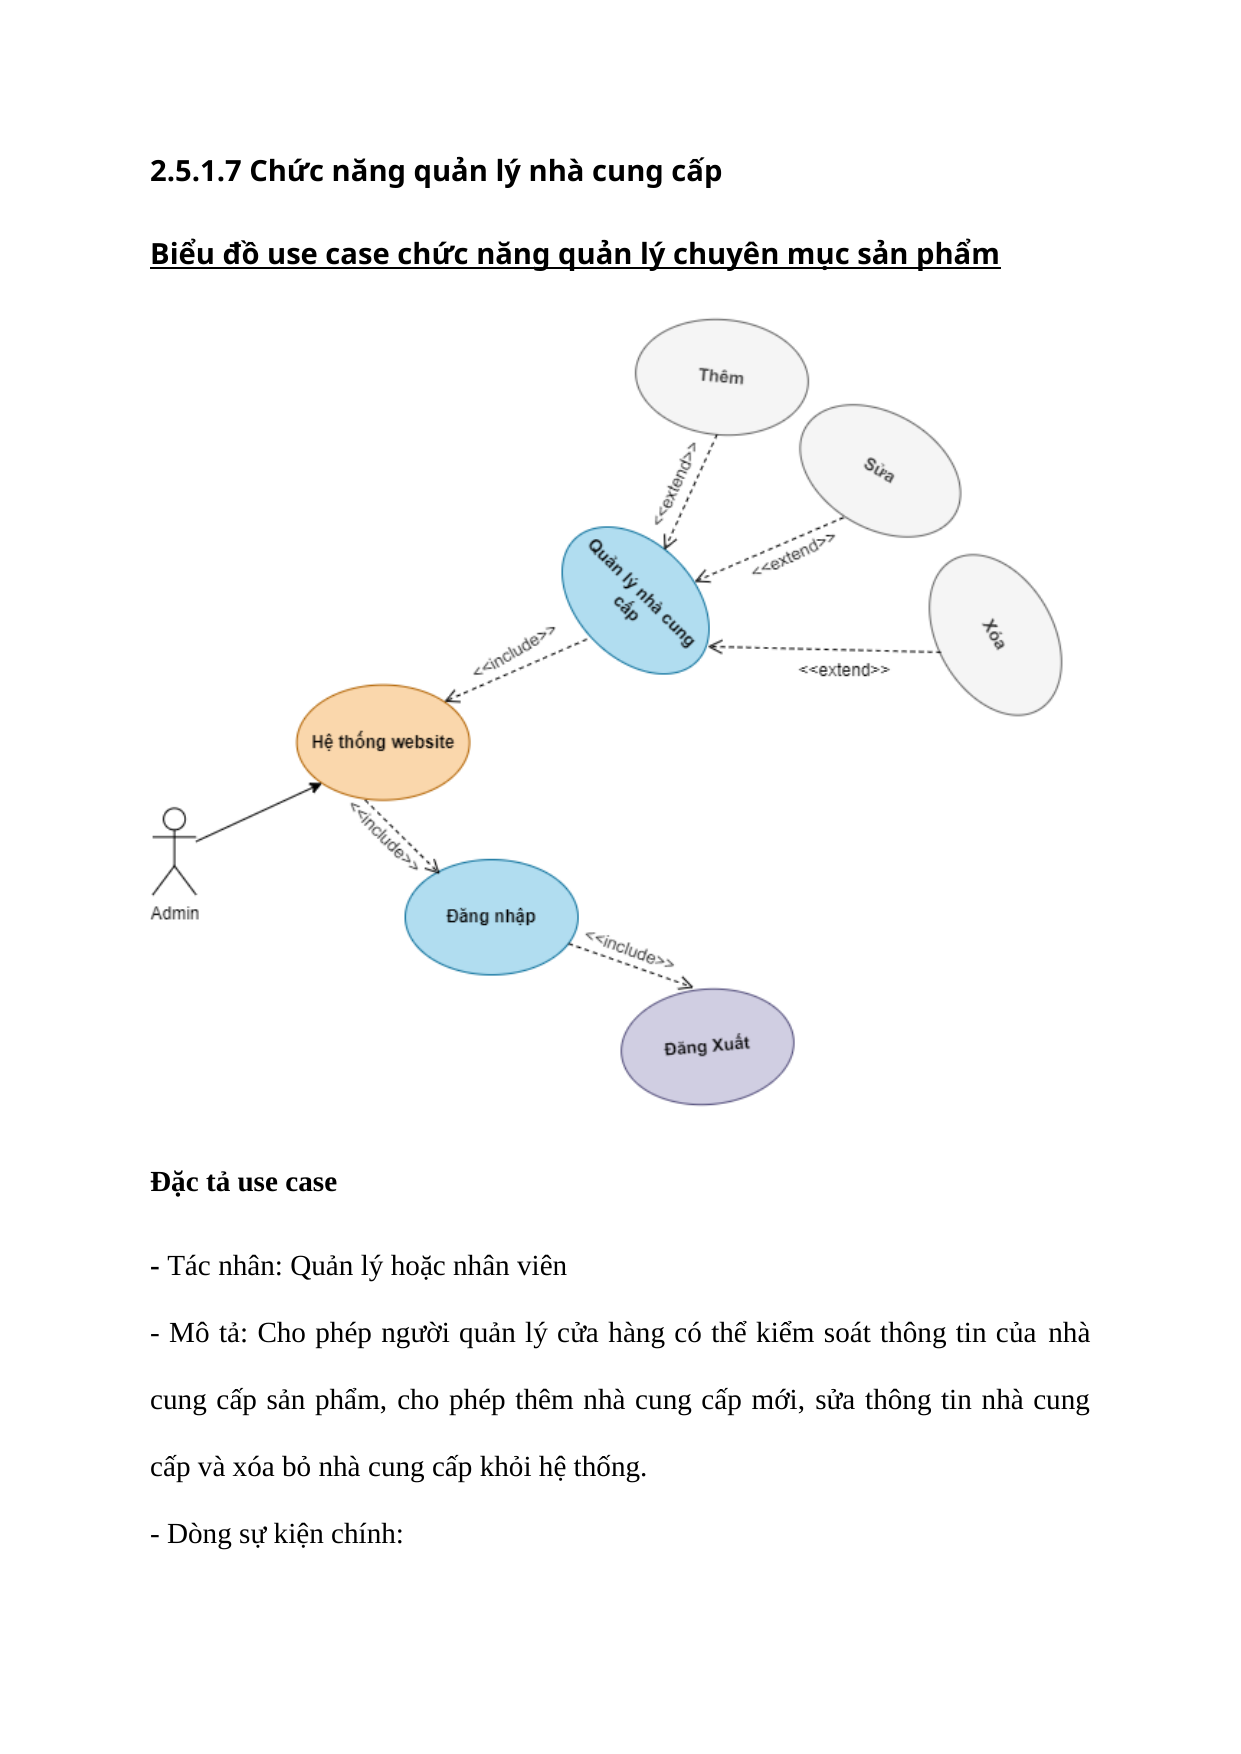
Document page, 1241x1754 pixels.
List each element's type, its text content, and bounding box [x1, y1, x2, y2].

text - Tác nhân: Quản lý hoặc nhân viên [150, 1248, 1090, 1281]
picture [150, 312, 1090, 1114]
text - Dòng sự kiện chính: [150, 1516, 1090, 1550]
subtitle Biểu đồ use case chức năng quản lý chuyên mục sản phẩm [150, 233, 1090, 273]
text Đặc tả use case [150, 1164, 1090, 1198]
text - Mô tả: Cho phép người quản lý cửa hàng có thể kiểm soát thông tin của nhà cung cấp sản phẩm, cho phép thêm nhà cung cấp mới, sửa thông tin nhà cung cấp và xóa bỏ nhà cung cấp khỏi hệ thống. [150, 1315, 1090, 1483]
subtitle 2.5.1.7 Chức năng quản lý nhà cung cấp [150, 150, 1090, 190]
